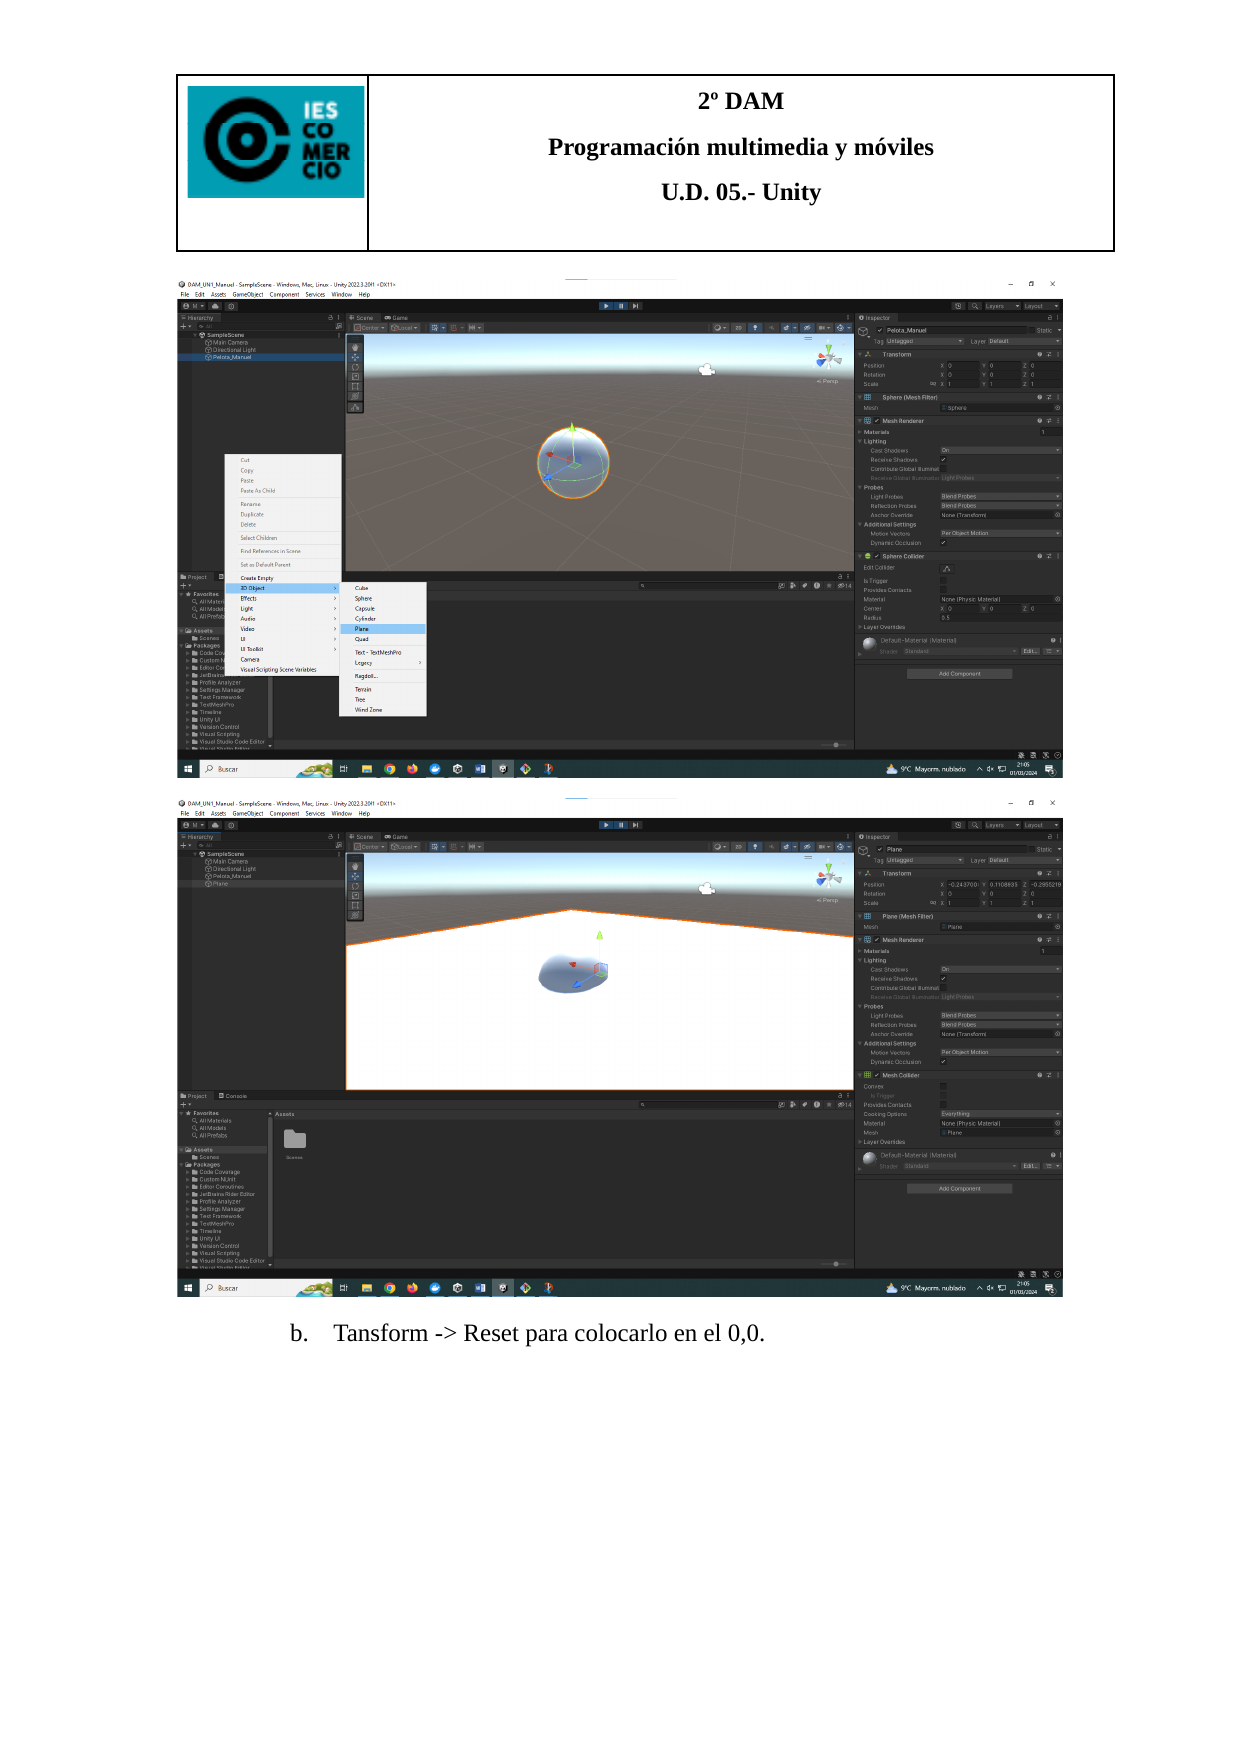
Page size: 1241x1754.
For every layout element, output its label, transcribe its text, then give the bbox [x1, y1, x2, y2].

list Tansform -> Reset para colocarlo en el 0,0. [290, 1318, 1063, 1347]
picture [177, 279, 1063, 778]
picture [187, 86, 365, 198]
picture [177, 798, 1063, 1297]
